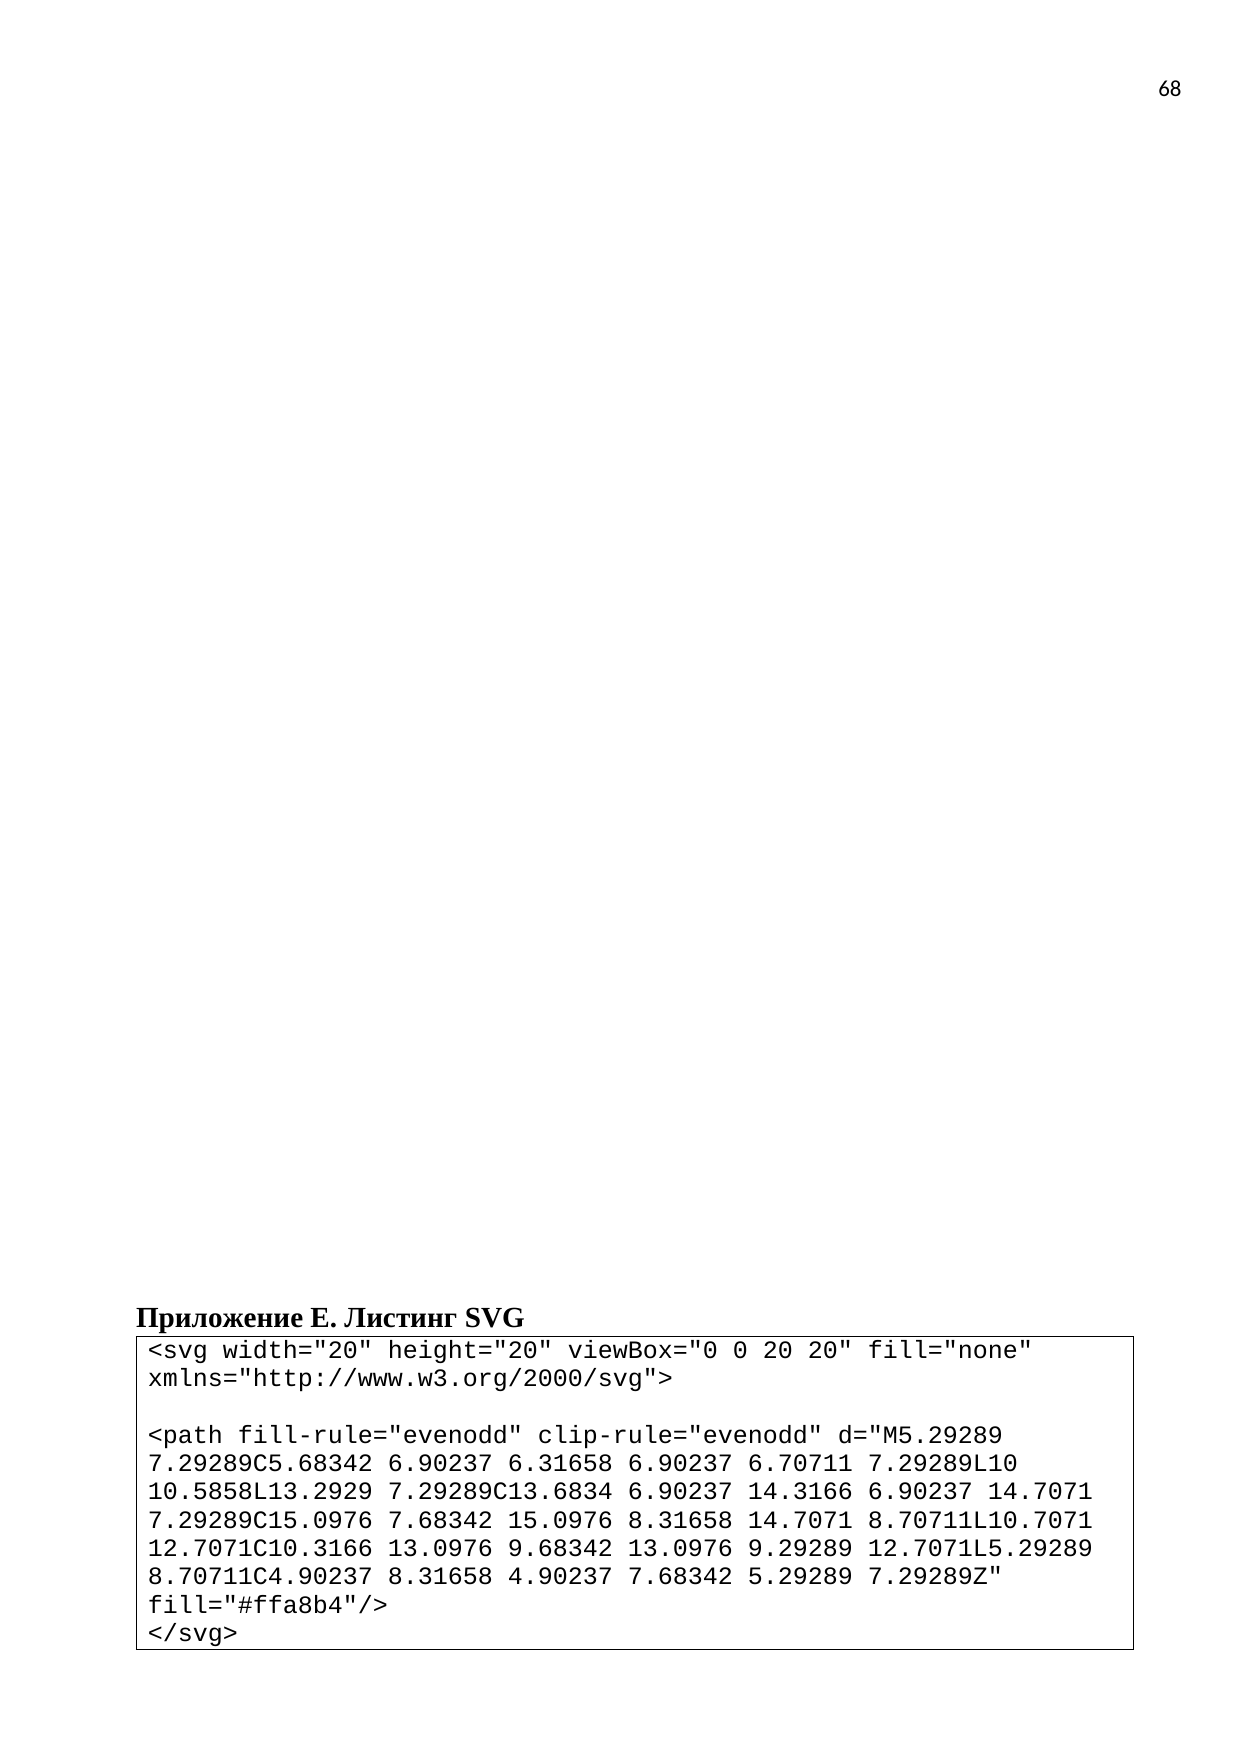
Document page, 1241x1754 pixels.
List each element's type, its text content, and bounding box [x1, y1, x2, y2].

subtitle Приложение Е. Листинг SVG [136, 1300, 1181, 1334]
table_header <svg width="20" height="20" viewBox="0 0 20 20" fill="none" xmlns="http://www.w3.org/2000/svg"> <path fill-rule="evenodd" clip-rule="evenodd" d="M5.29289 7.29289C5.68342 6.90237 6.31658 6.90237 6.70711 7.29289L10 10.5858L13.2929 7.29289C13.6834 6.90237 14.3166 6.90237 14.7071 7.29289C15.0976 7.68342 15.0976 8.31658 14.7071 8.70711L10.7071 12.7071C10.3166 13.0976 9.68342 13.0976 9.29289 12.7071L5.29289 8.70711C4.90237 8.31658 4.90237 7.68342 5.29289 7.29289Z" fill="#ffa8b4"/> </svg> [137, 1337, 1133, 1649]
